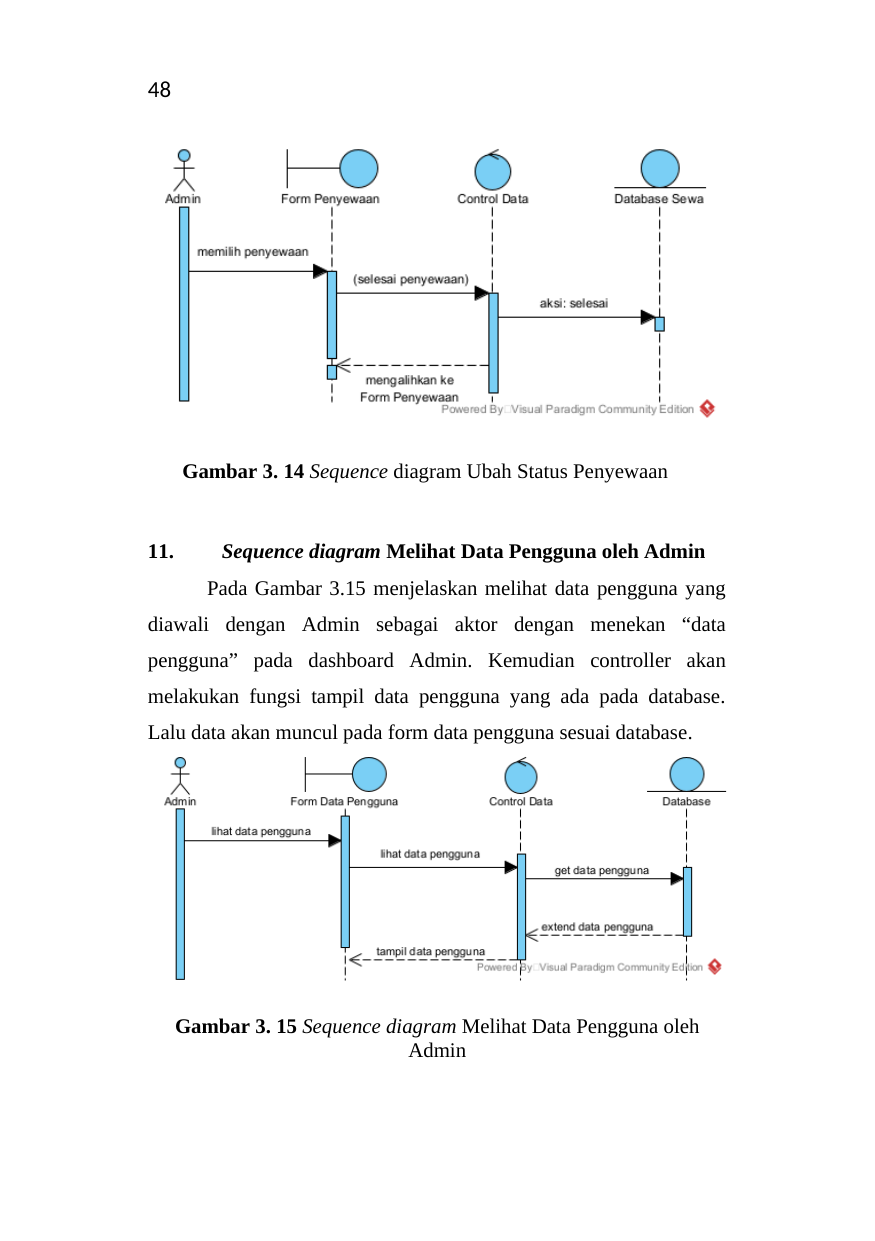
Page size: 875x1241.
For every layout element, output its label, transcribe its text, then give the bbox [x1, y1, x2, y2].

picture [147, 147, 721, 428]
picture [147, 755, 727, 984]
list Sequence diagram Melihat Data Pengguna oleh Admin [148, 539, 726, 563]
text Gambar 3. 14 Sequence diagram Ubah Status Penyewaan [123, 458, 726, 483]
text Gambar 3. 15 Sequence diagram Melihat Data Pengguna oleh Admin [148, 1014, 726, 1062]
list Pada Gambar 3.15 menjelaskan melihat data pengguna yang diawali dengan Admin sebagai aktor dengan menekan “data pengguna” pada dashboard Admin. Kemudian controller akan melakukan fungsi tampil data pengguna yang ada pada database. Lalu data akan muncul pada form data pengguna sesuai database. [148, 576, 726, 744]
